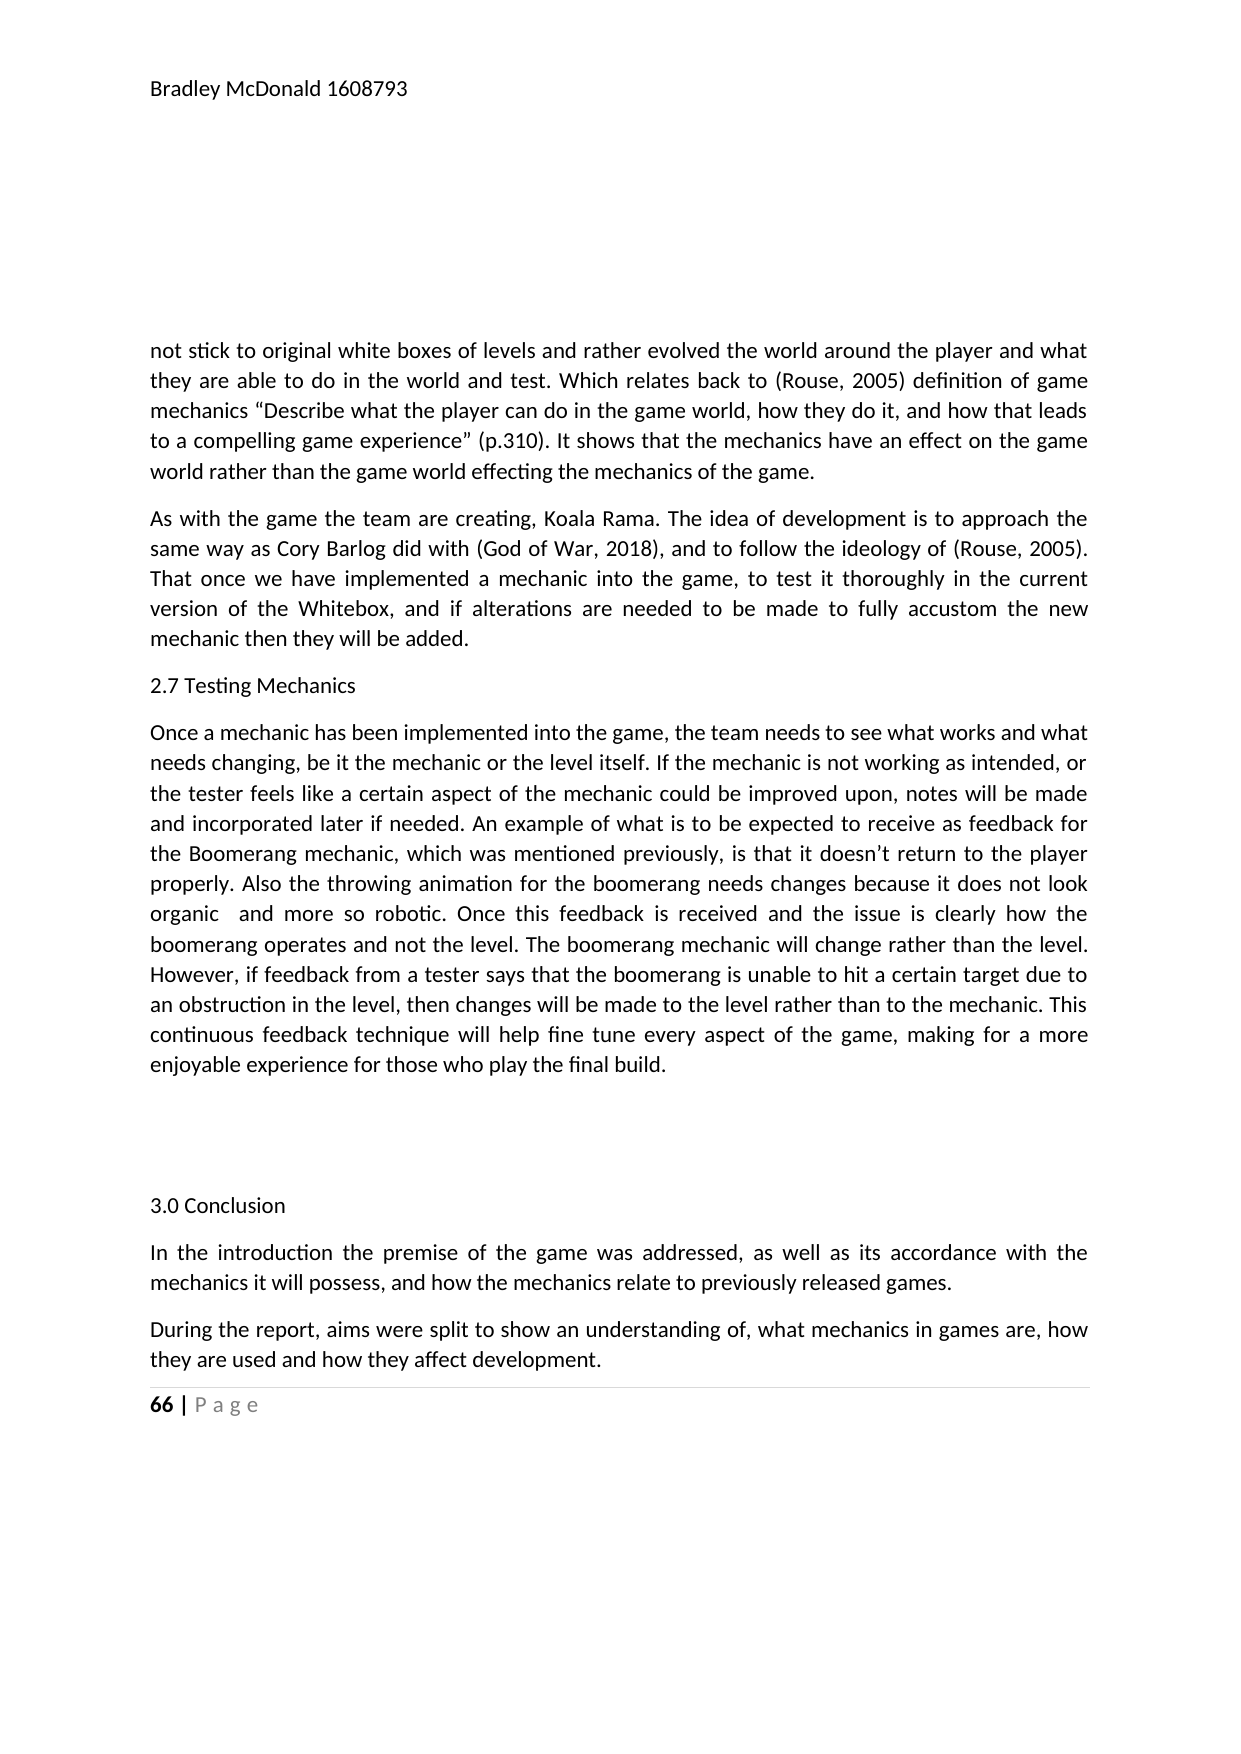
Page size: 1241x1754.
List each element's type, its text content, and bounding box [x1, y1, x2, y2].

text During the report, aims were split to show an understanding of, what mechanics in games are, how they are used and how they affect development. [150, 1315, 1090, 1373]
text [150, 336, 1090, 485]
text As with the game the team are creating, Koala Rama. The idea of development is to approach the same way as Cory Barlog did with (God of War, 2018), and to follow the ideology of (Rouse, 2005). That once we have implemented a mechanic into the game, to test it thoroughly in the current version of the Whitebox, and if alterations are needed to be made to fully accustom the new mechanic then they will be added. [150, 504, 1090, 653]
text In the introduction the premise of the game was addressed, as well as its accordance with the mechanics it will possess, and how the mechanics relate to previously released games. [150, 1238, 1090, 1296]
text 3.0 Conclusion [150, 1191, 1090, 1219]
text 2.7 Testing Mechanics [150, 671, 1090, 699]
text Once a mechanic has been implemented into the game, the team needs to see what works and what needs changing, be it the mechanic or the level itself. If the mechanic is not working as intended, or the tester feels like a certain aspect of the mechanic could be improved upon, notes will be made and incorporated later if needed. An example of what is to be expected to receive as feedback for the Boomerang mechanic, which was mentioned previously, is that it doesn’t return to the player properly. Also the throwing animation for the boomerang needs changes because it does not look organic and more so robotic. Once this feedback is received and the issue is clearly how the boomerang operates and not the level. The boomerang mechanic will change rather than the level. However, if feedback from a tester says that the boomerang is unable to hit a certain target due to an obstruction in the level, then changes will be made to the level rather than to the mechanic. This continuous feedback technique will help fine tune every aspect of the game, making for a more enjoyable experience for those who play the final build. [150, 718, 1090, 1079]
